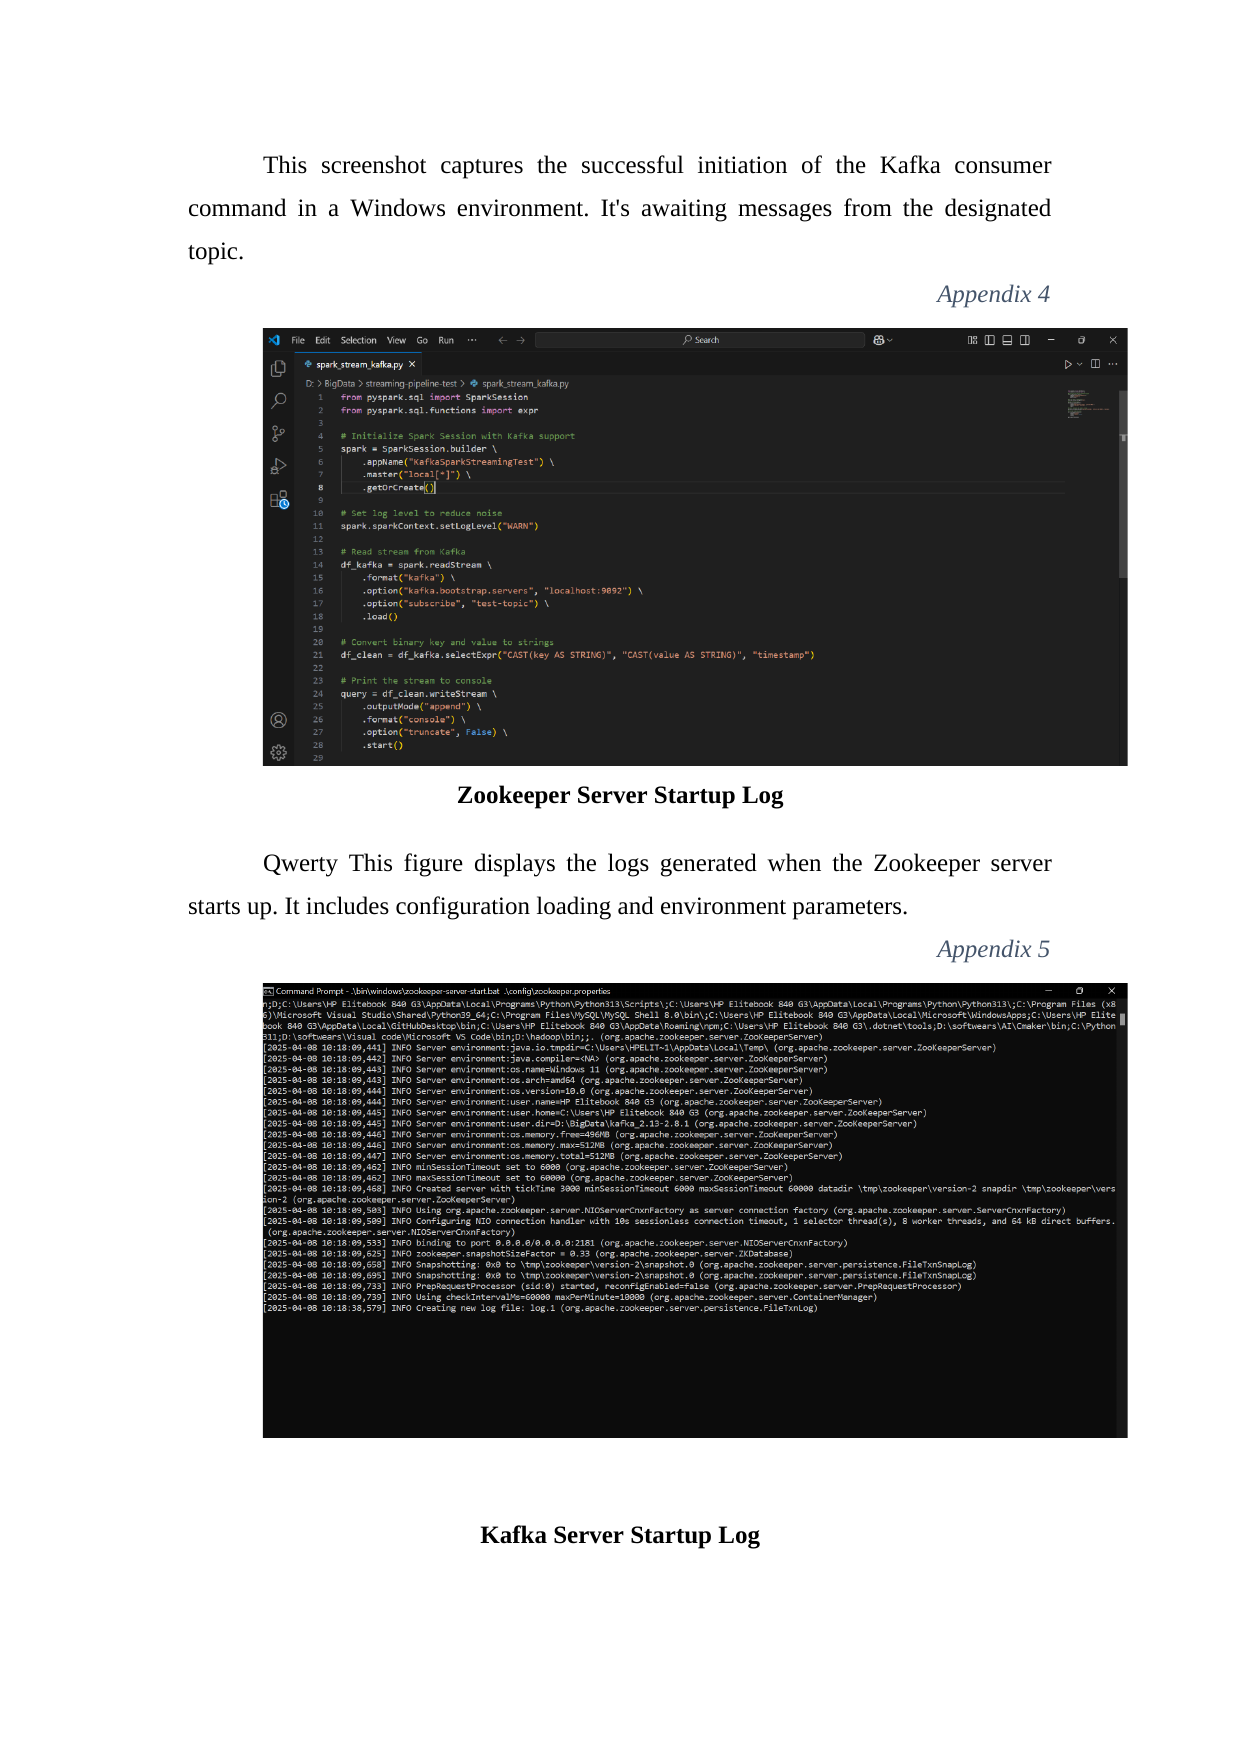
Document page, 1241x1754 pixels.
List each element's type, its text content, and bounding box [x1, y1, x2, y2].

text Zookeeper Server Startup Log [188, 780, 1052, 808]
picture [262, 328, 1128, 766]
text This screenshot captures the successful initiation of the Kafka consumer command in a Windows environment. It's awaiting messages from the designated topic. [188, 150, 1052, 265]
picture [262, 983, 1128, 1438]
text Appendix 4 [188, 279, 1052, 308]
text Qwerty This figure displays the logs generated when the Zookeeper server starts up. It includes configuration loading and environment parameters. [188, 848, 1052, 920]
text Appendix 5 [188, 934, 1052, 963]
text Kafka Server Startup Log [188, 1520, 1052, 1549]
